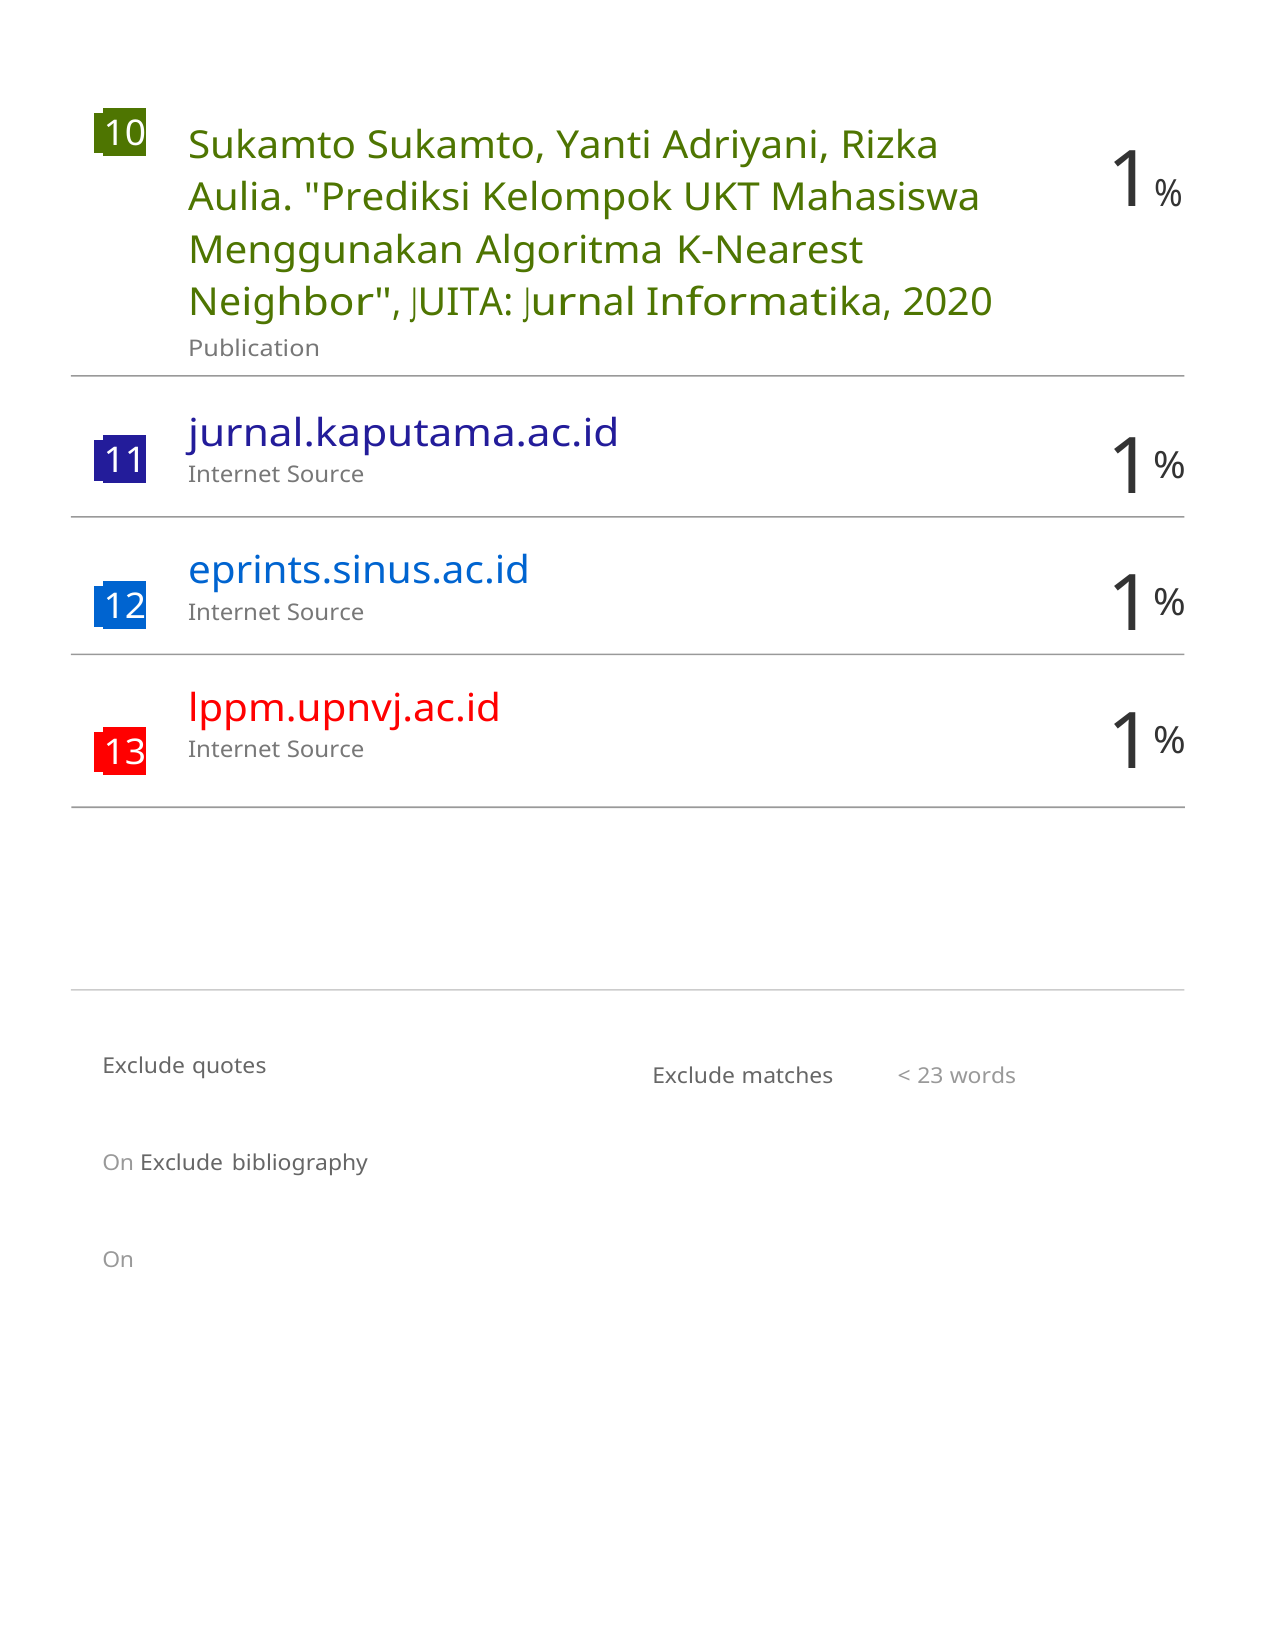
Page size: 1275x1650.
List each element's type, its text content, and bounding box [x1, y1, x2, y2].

text Internet Source % [188, 591, 1196, 627]
subtitle jurnal.kaputama.ac.id [188, 416, 1196, 454]
subtitle eprints.sinus.ac.id [188, 554, 1196, 591]
text Internet Source % [188, 454, 1196, 490]
text Exclude quotes On Exclude bibliography On [102, 1050, 378, 1274]
text Internet Source % [188, 729, 1196, 765]
subtitle Sukamto Sukamto, Yanti Adriyani, Rizka Aulia. "Prediksi Kelompok UKT Mahasiswa Menggunakan Algoritma K-Nearest Neighbor", JUITA: Jurnal Informatika, 2020 [188, 117, 1017, 327]
subtitle lppm.upnvj.ac.id [188, 691, 1196, 729]
text Publication [188, 332, 1196, 363]
text Exclude matches < 23 words [652, 1061, 1196, 1090]
